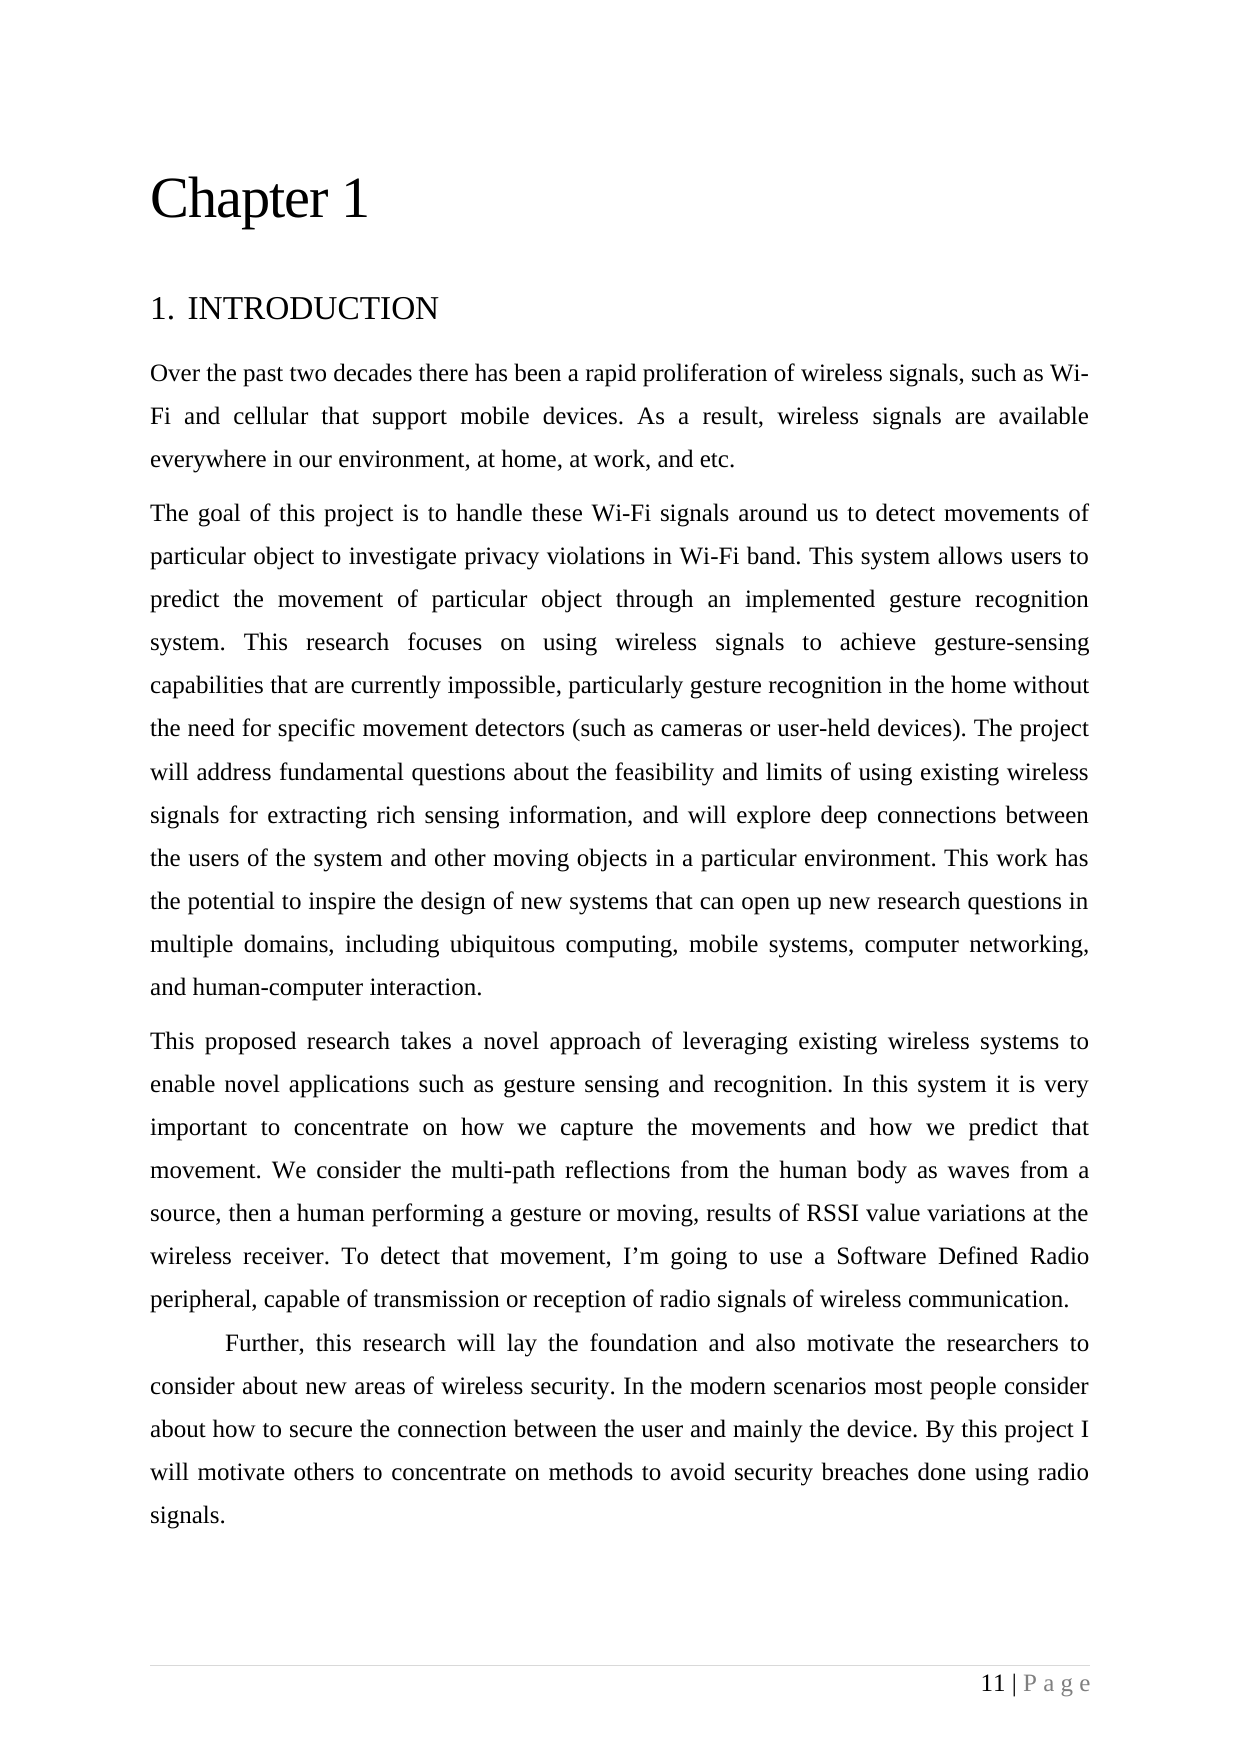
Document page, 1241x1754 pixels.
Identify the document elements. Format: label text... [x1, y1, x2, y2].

title Chapter 1 [150, 162, 1090, 229]
text The goal of this project is to handle these Wi-Fi signals around us to detect movements of particular object to investigate privacy violations in Wi-Fi band. This system allows users to predict the movement of particular object through an implemented gesture recognition system. This research focuses on using wireless signals to achieve gesture-sensing capabilities that are currently impossible, particularly gesture recognition in the home without the need for specific movement detectors (such as cameras or user-held devices). The project will address fundamental questions about the feasibility and limits of using existing wireless signals for extracting rich sensing information, and will explore deep connections between the users of the system and other moving objects in a particular environment. This work has the potential to inspire the design of new systems that can open up new research questions in multiple domains, including ubiquitous computing, mobile systems, computer networking, and human-computer interaction. [150, 498, 1090, 1001]
text This proposed research takes a novel approach of leveraging existing wireless systems to enable novel applications such as gesture sensing and recognition. In this system it is very important to concentrate on how we capture the movements and how we predict that movement. We consider the multi-path reflections from the human body as waves from a source, then a human performing a gesture or moving, results of RSSI value variations at the wireless receiver. To detect that movement, I’m going to use a Software Defined Radio peripheral, capable of transmission or reception of radio signals of wireless communication. [150, 1026, 1090, 1313]
text Over the past two decades there has been a rapid proliferation of wireless signals, such as Wi-Fi and cellular that support mobile devices. As a result, wireless signals are available everywhere in our environment, at home, at work, and etc. [150, 358, 1090, 473]
subtitle INTRODUCTION [150, 288, 1090, 326]
text Further, this research will lay the foundation and also motivate the researchers to consider about new areas of wireless security. In the modern scenarios most people consider about how to secure the connection between the user and mainly the device. By this project I will motivate others to concentrate on methods to avoid security breaches done using radio signals. [150, 1328, 1090, 1529]
